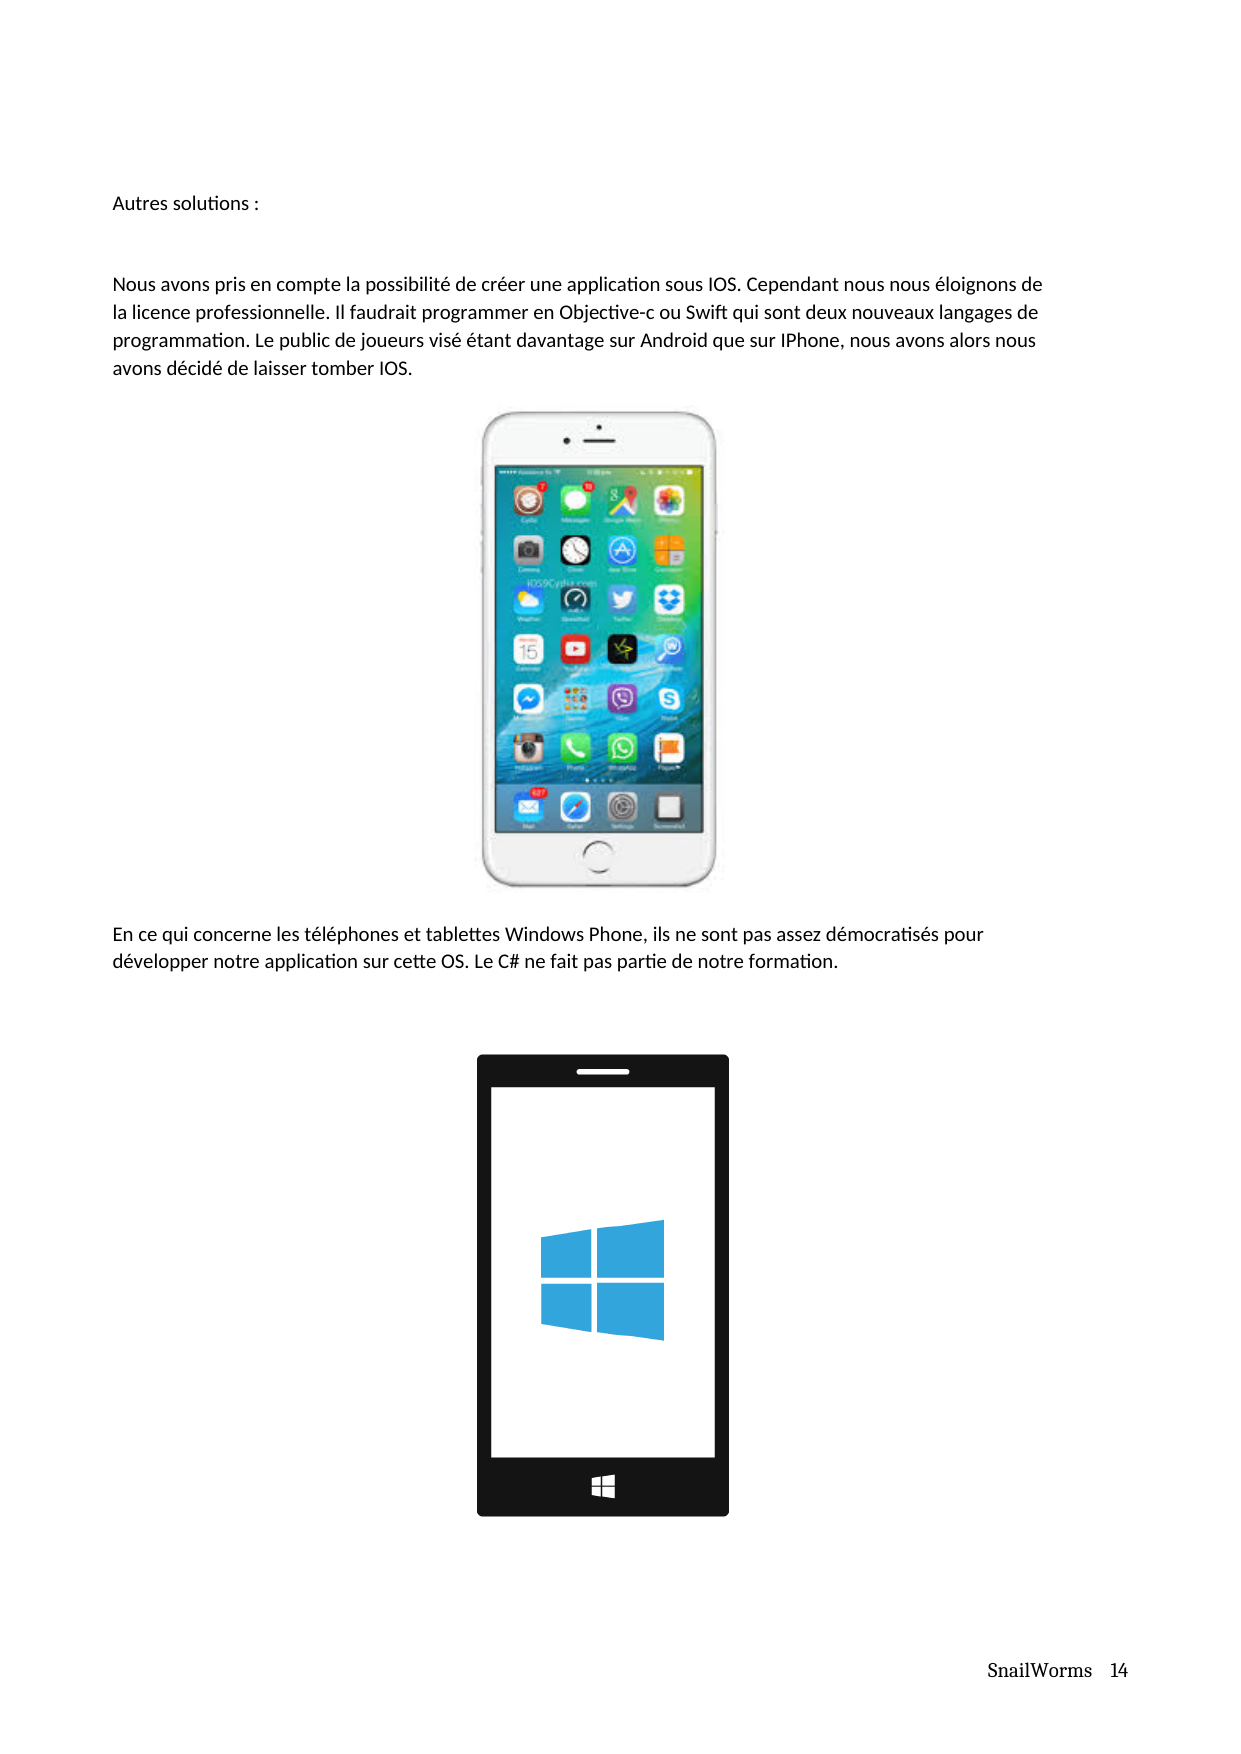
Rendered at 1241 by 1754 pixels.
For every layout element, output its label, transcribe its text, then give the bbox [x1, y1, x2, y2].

text En ce qui concerne les téléphones et tablettes Windows Phone, ils ne sont pas assez démocratisés pour développer notre application sur cette OS. Le C# ne fait pas partie de notre formation. [112, 921, 1057, 974]
picture [473, 405, 726, 896]
picture [363, 1049, 840, 1526]
text Autres solutions : [112, 190, 1057, 216]
text Nous avons pris en compte la possibilité de créer une application sous IOS. Cependant nous nous éloignons de la licence professionnelle. Il faudrait programmer en Objective-c ou Swift qui sont deux nouveaux langages de programmation. Le public de joueurs visé étant davantage sur Android que sur IPhone, nous avons alors nous avons décidé de laisser tomber IOS. [112, 271, 1057, 380]
